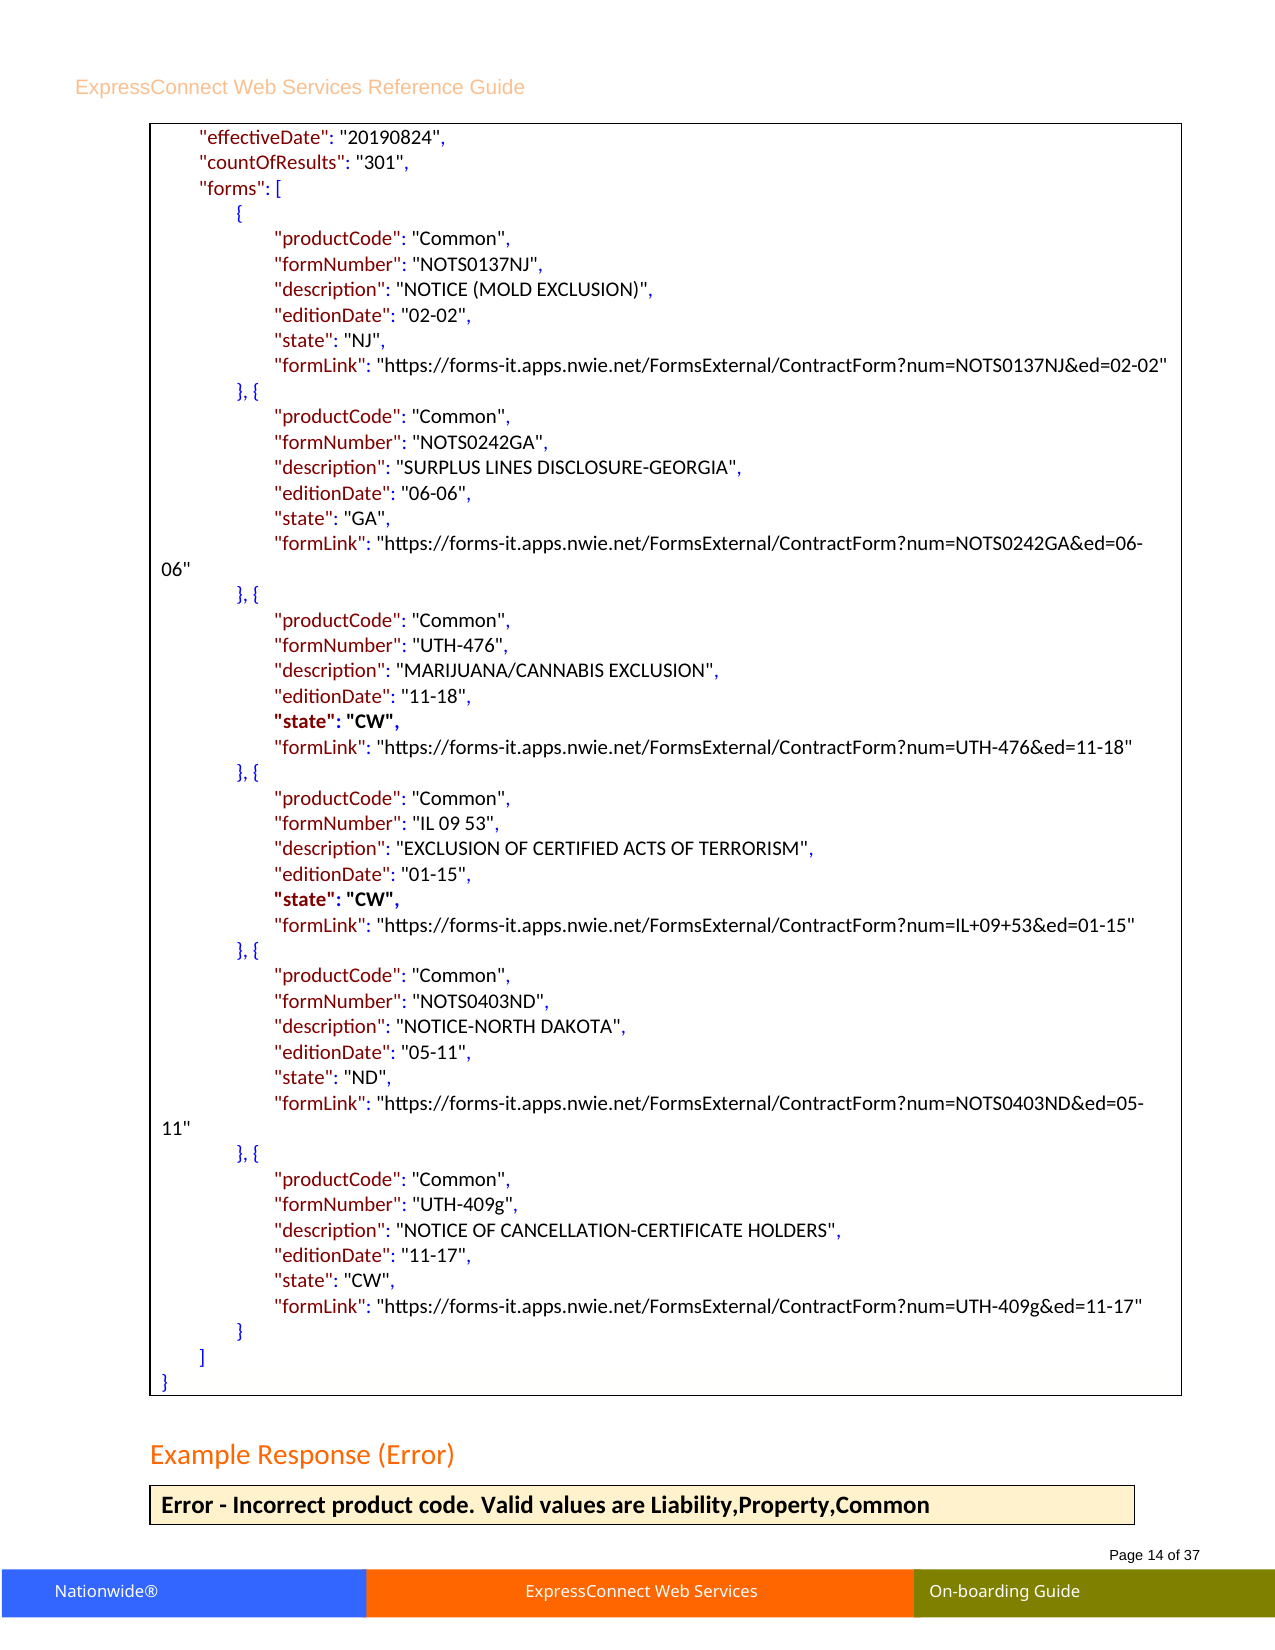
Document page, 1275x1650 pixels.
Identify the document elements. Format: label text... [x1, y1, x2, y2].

table_header Error - Incorrect product code. Valid values are Liability,Property,Common [151, 1486, 1134, 1524]
subtitle Example Response (Error) [150, 1436, 1200, 1472]
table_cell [151, 124, 1181, 1395]
